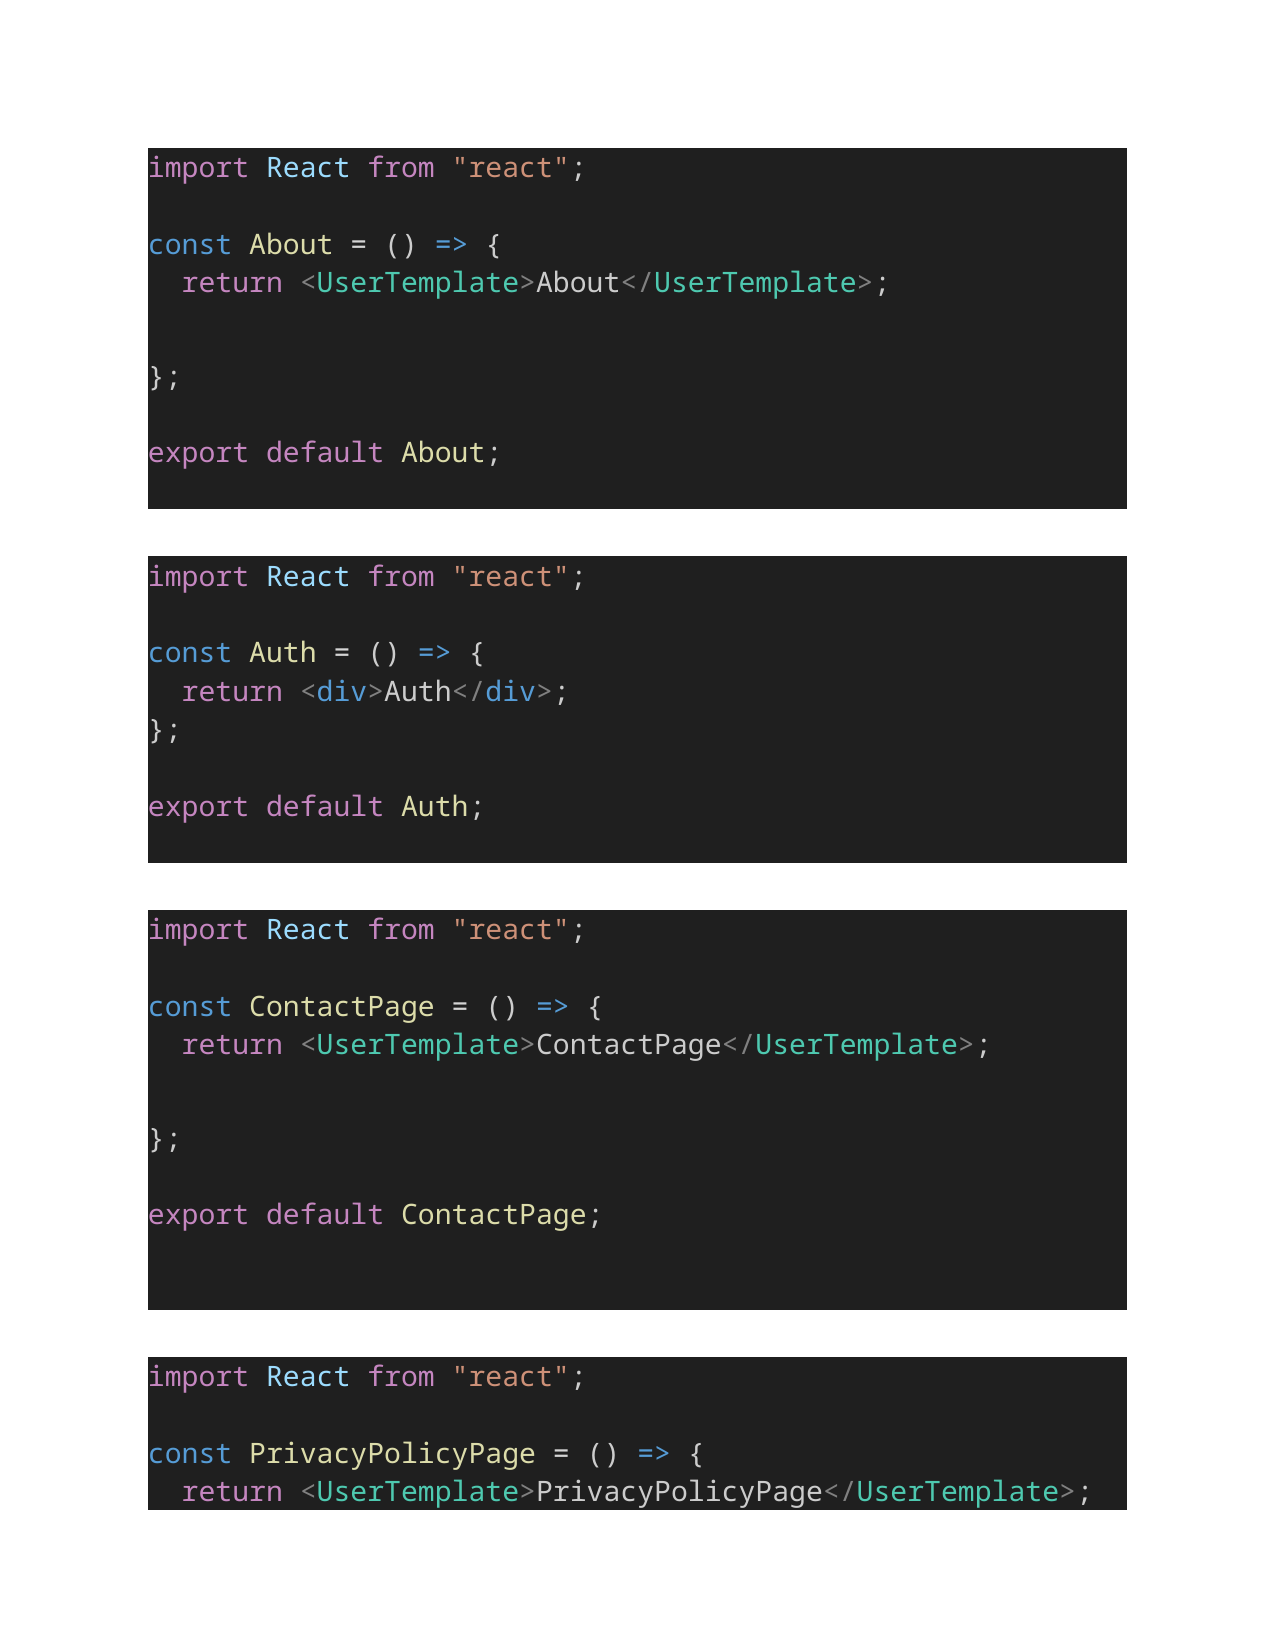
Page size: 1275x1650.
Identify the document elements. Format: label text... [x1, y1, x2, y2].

text const PrivacyPolicyPage = () => { [148, 1433, 1127, 1472]
text import React from "react"; [148, 556, 1127, 594]
text return <UserTemplate>ContactPage</UserTemplate>; [148, 1025, 1127, 1063]
text export default About; [148, 433, 1127, 471]
text const Auth = () => { [148, 633, 1127, 671]
text return <UserTemplate>PrivacyPolicyPage</UserTemplate>; [148, 1472, 1127, 1510]
text import React from "react"; [148, 148, 1127, 186]
text export default ContactPage; [148, 1195, 1127, 1233]
text return <div>Auth</div>; [148, 671, 1127, 709]
text import React from "react"; [148, 1357, 1127, 1395]
text }; [148, 709, 1127, 748]
text return <UserTemplate>About</UserTemplate>; [148, 263, 1127, 301]
text }; [148, 356, 1127, 394]
text const About = () => { [148, 224, 1127, 263]
text import React from "react"; [148, 910, 1127, 948]
text const ContactPage = () => { [148, 986, 1127, 1025]
text export default Auth; [148, 786, 1127, 824]
text }; [148, 1118, 1127, 1156]
